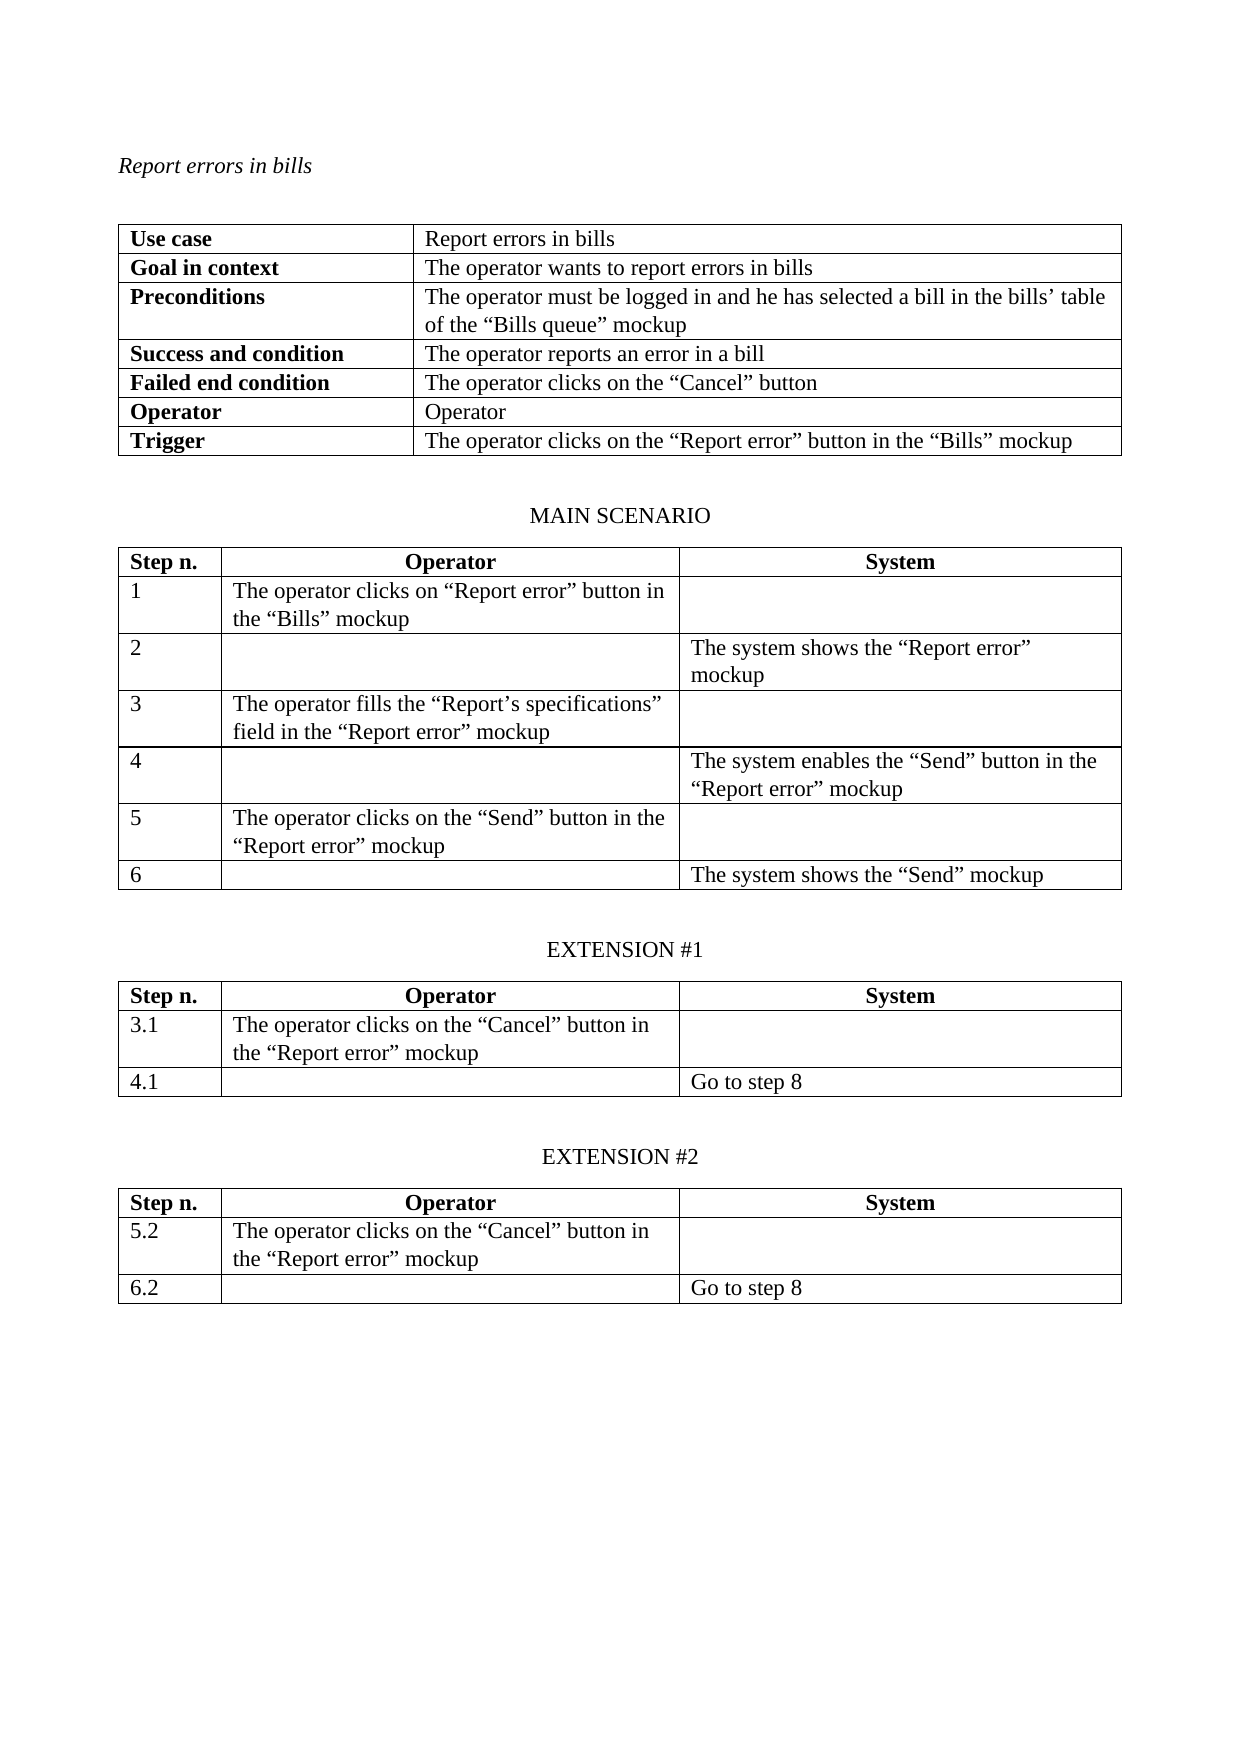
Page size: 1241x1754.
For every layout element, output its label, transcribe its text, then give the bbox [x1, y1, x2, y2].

table_cell The system shows the “Report error” mockup [680, 634, 1121, 689]
table_cell The operator wants to report errors in bills [414, 254, 1121, 282]
table_header System [680, 982, 1121, 1010]
table_cell Trigger [119, 427, 413, 455]
table_header System [680, 1189, 1121, 1217]
table_cell The operator clicks on “Report error” button in the “Bills” mockup [222, 577, 679, 633]
table_cell [680, 577, 1121, 633]
table_header Step n. [119, 1189, 221, 1217]
table_cell [222, 634, 679, 689]
table_cell 3 [119, 691, 221, 746]
table_cell Operator [414, 398, 1121, 426]
table_header Operator [222, 982, 679, 1010]
table_cell 5 [119, 804, 221, 860]
table_cell Failed end condition [119, 369, 413, 397]
table_cell Preconditions [119, 283, 413, 339]
table_cell 2 [119, 634, 221, 689]
table_cell Go to step 8 [680, 1275, 1121, 1302]
table_cell 1 [119, 577, 221, 633]
table_cell The system enables the “Send” button in the “Report error” mockup [680, 748, 1121, 803]
table_cell The operator clicks on the “Send” button in the “Report error” mockup [222, 804, 679, 860]
table_cell Go to step 8 [680, 1068, 1121, 1096]
table_cell [222, 861, 679, 889]
subtitle Report errors in bills [118, 152, 1122, 178]
table_header System [680, 548, 1121, 576]
table_cell The operator reports an error in a bill [414, 340, 1121, 368]
table_header Use case [119, 225, 413, 253]
text EXTENSION #2 [118, 1143, 1122, 1169]
table_cell [680, 1011, 1121, 1067]
table_cell The operator must be logged in and he has selected a bill in the bills’ table of the “Bills queue” mockup [414, 283, 1121, 339]
table_cell 3.1 [119, 1011, 221, 1067]
table_cell 5.2 [119, 1218, 221, 1273]
table_cell Goal in context [119, 254, 413, 282]
table_cell The operator clicks on the “Report error” button in the “Bills” mockup [414, 427, 1121, 455]
table_cell [680, 1218, 1121, 1273]
table_cell 6.2 [119, 1275, 221, 1302]
table_cell The operator clicks on the “Cancel” button in the “Report error” mockup [222, 1011, 679, 1067]
table_cell 4 [119, 748, 221, 803]
table_cell The operator fills the “Report’s specifications” field in the “Report error” mockup [222, 691, 679, 746]
table_cell [680, 804, 1121, 860]
table_cell The operator clicks on the “Cancel” button in the “Report error” mockup [222, 1218, 679, 1273]
table_cell The system shows the “Send” mockup [680, 861, 1121, 889]
table_header Report errors in bills [414, 225, 1121, 253]
table_cell 6 [119, 861, 221, 889]
table_cell Success and condition [119, 340, 413, 368]
text MAIN SCENARIO [118, 502, 1122, 528]
table_header Step n. [119, 982, 221, 1010]
table_cell [222, 748, 679, 803]
text EXTENSION #1 [118, 936, 1122, 963]
table_cell [222, 1275, 679, 1302]
table_cell The operator clicks on the “Cancel” button [414, 369, 1121, 397]
table_header Operator [222, 1189, 679, 1217]
table_cell 4.1 [119, 1068, 221, 1096]
table_cell [222, 1068, 679, 1096]
table_cell [680, 691, 1121, 746]
table_header Step n. [119, 548, 221, 576]
table_cell Operator [119, 398, 413, 426]
table_header Operator [222, 548, 679, 576]
